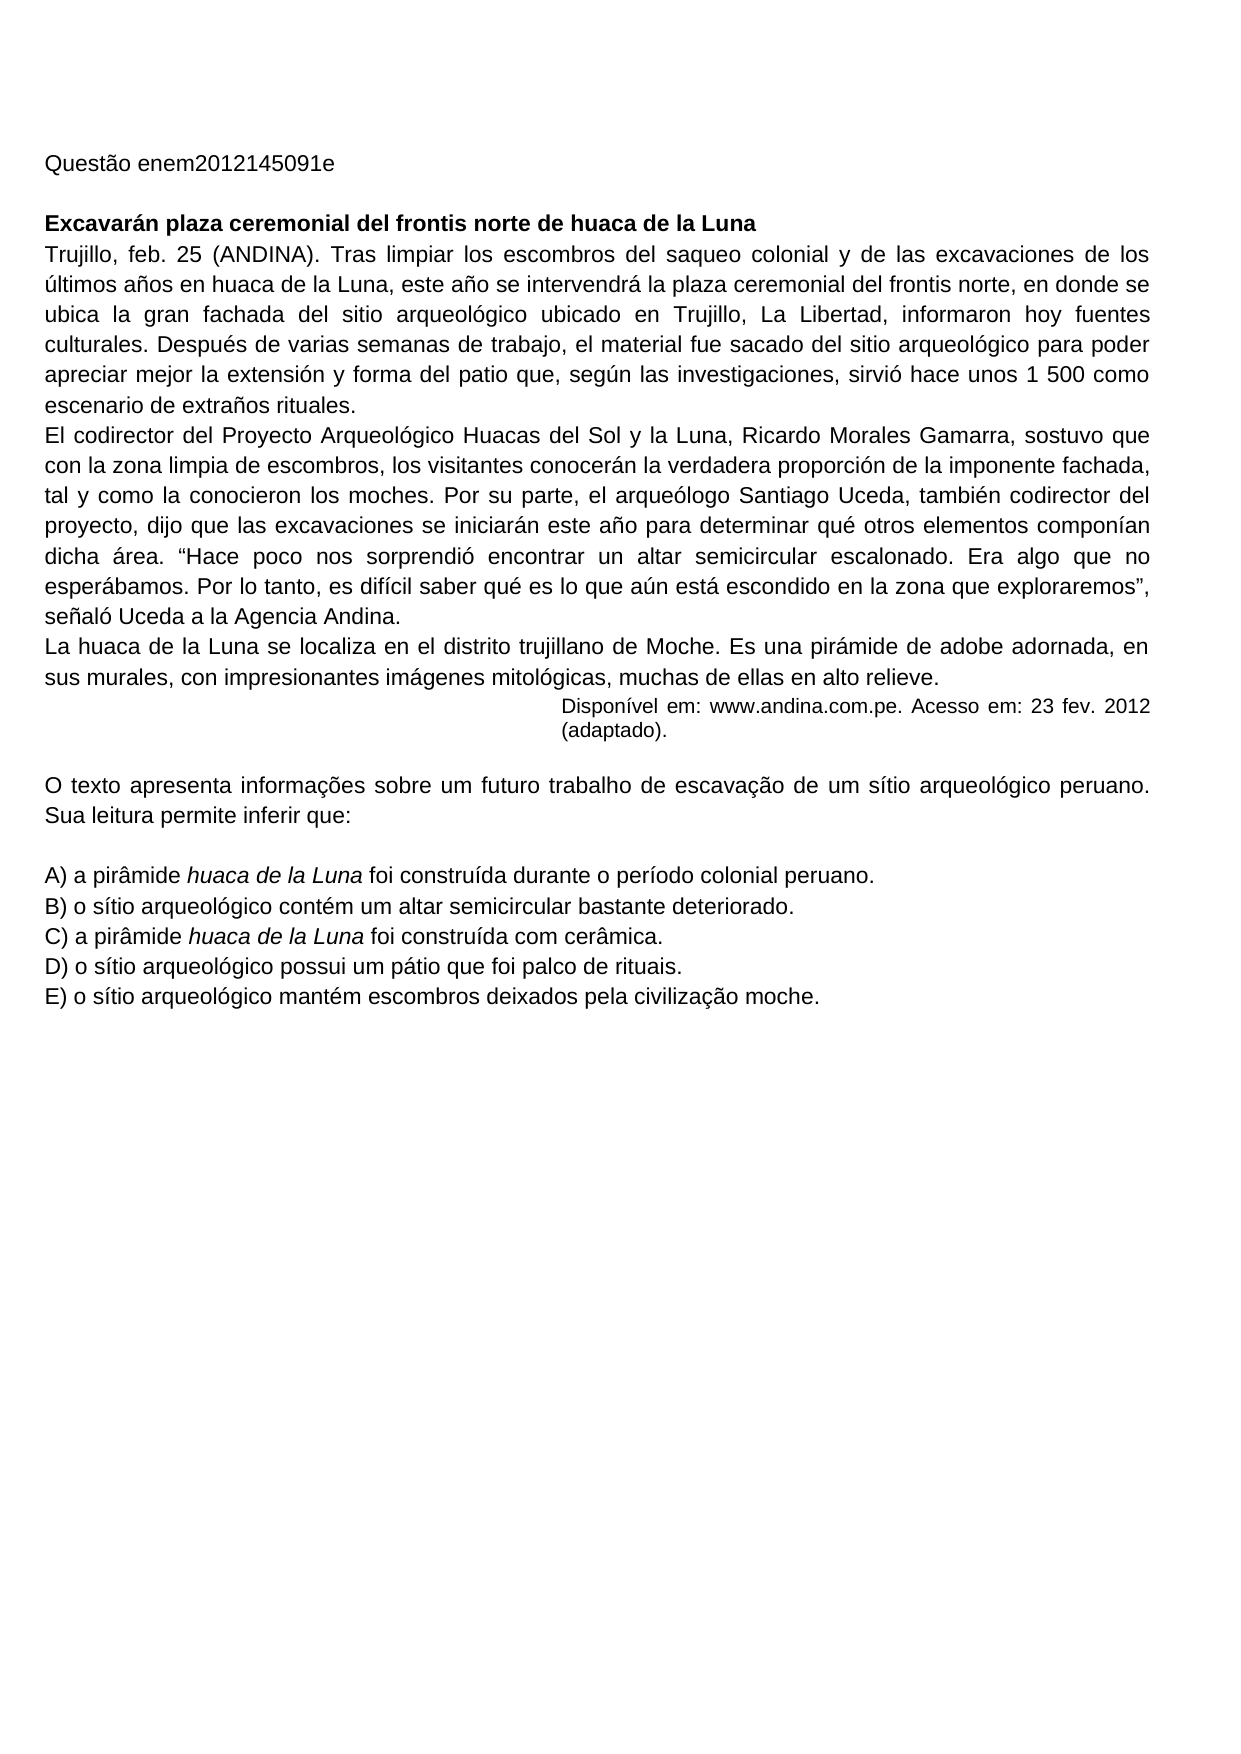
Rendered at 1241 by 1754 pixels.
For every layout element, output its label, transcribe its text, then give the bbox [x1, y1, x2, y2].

text E) o sítio arqueológico mantém escombros deixados pela civilização moche. [44, 983, 1151, 1010]
text D) o sítio arqueológico possui um pátio que foi palco de rituais. [44, 953, 1151, 979]
text Trujillo, feb. 25 (ANDINA). Tras limpiar los escombros del saqueo colonial y de las excavaciones de los últimos años en huaca de la Luna, este año se intervendrá la plaza ceremonial del frontis norte, en donde se ubica la gran fachada del sitio arqueológico ubicado en Trujillo, La Libertad, informaron hoy fuentes culturales. Después de varias semanas de trabajo, el material fue sacado del sitio arqueológico para poder apreciar mejor la extensión y forma del patio que, según las investigaciones, sirvió hace unos 1 500 como escenario de extraños rituales. [44, 241, 1151, 418]
text Disponível em: www.andina.com.pe. Acesso em: 23 fev. 2012 (adaptado). [561, 694, 1151, 742]
text B) o sítio arqueológico contém um altar semicircular bastante deteriorado. [44, 893, 1151, 919]
text Questão enem2012145091e [44, 150, 1151, 176]
text Excavarán plaza ceremonial del frontis norte de huaca de la Luna [44, 210, 1151, 237]
text O texto apresenta informações sobre um futuro trabalho de escavação de um sítio arqueológico peruano. Sua leitura permite inferir que: [44, 772, 1151, 828]
text El codirector del Proyecto Arqueológico Huacas del Sol y la Luna, Ricardo Morales Gamarra, sostuvo que con la zona limpia de escombros, los visitantes conocerán la verdadera proporción de la imponente fachada, tal y como la conocieron los moches. Por su parte, el arqueólogo Santiago Uceda, también codirector del proyecto, dijo que las excavaciones se iniciarán este año para determinar qué otros elementos componían dicha área. “Hace poco nos sorprendió encontrar un altar semicircular escalonado. Era algo que no esperábamos. Por lo tanto, es difícil saber qué es lo que aún está escondido en la zona que exploraremos”, señaló Uceda a la Agencia Andina. [44, 422, 1151, 629]
text C) a pirâmide huaca de la Luna foi construída com cerâmica. [44, 923, 1151, 949]
text A) a pirâmide huaca de la Luna foi construída durante o período colonial peruano. [44, 862, 1151, 889]
text La huaca de la Luna se localiza en el distrito trujillano de Moche. Es una pirámide de adobe adornada, en sus murales, con impresionantes imágenes mitológicas, muchas de ellas en alto relieve. [44, 633, 1151, 690]
